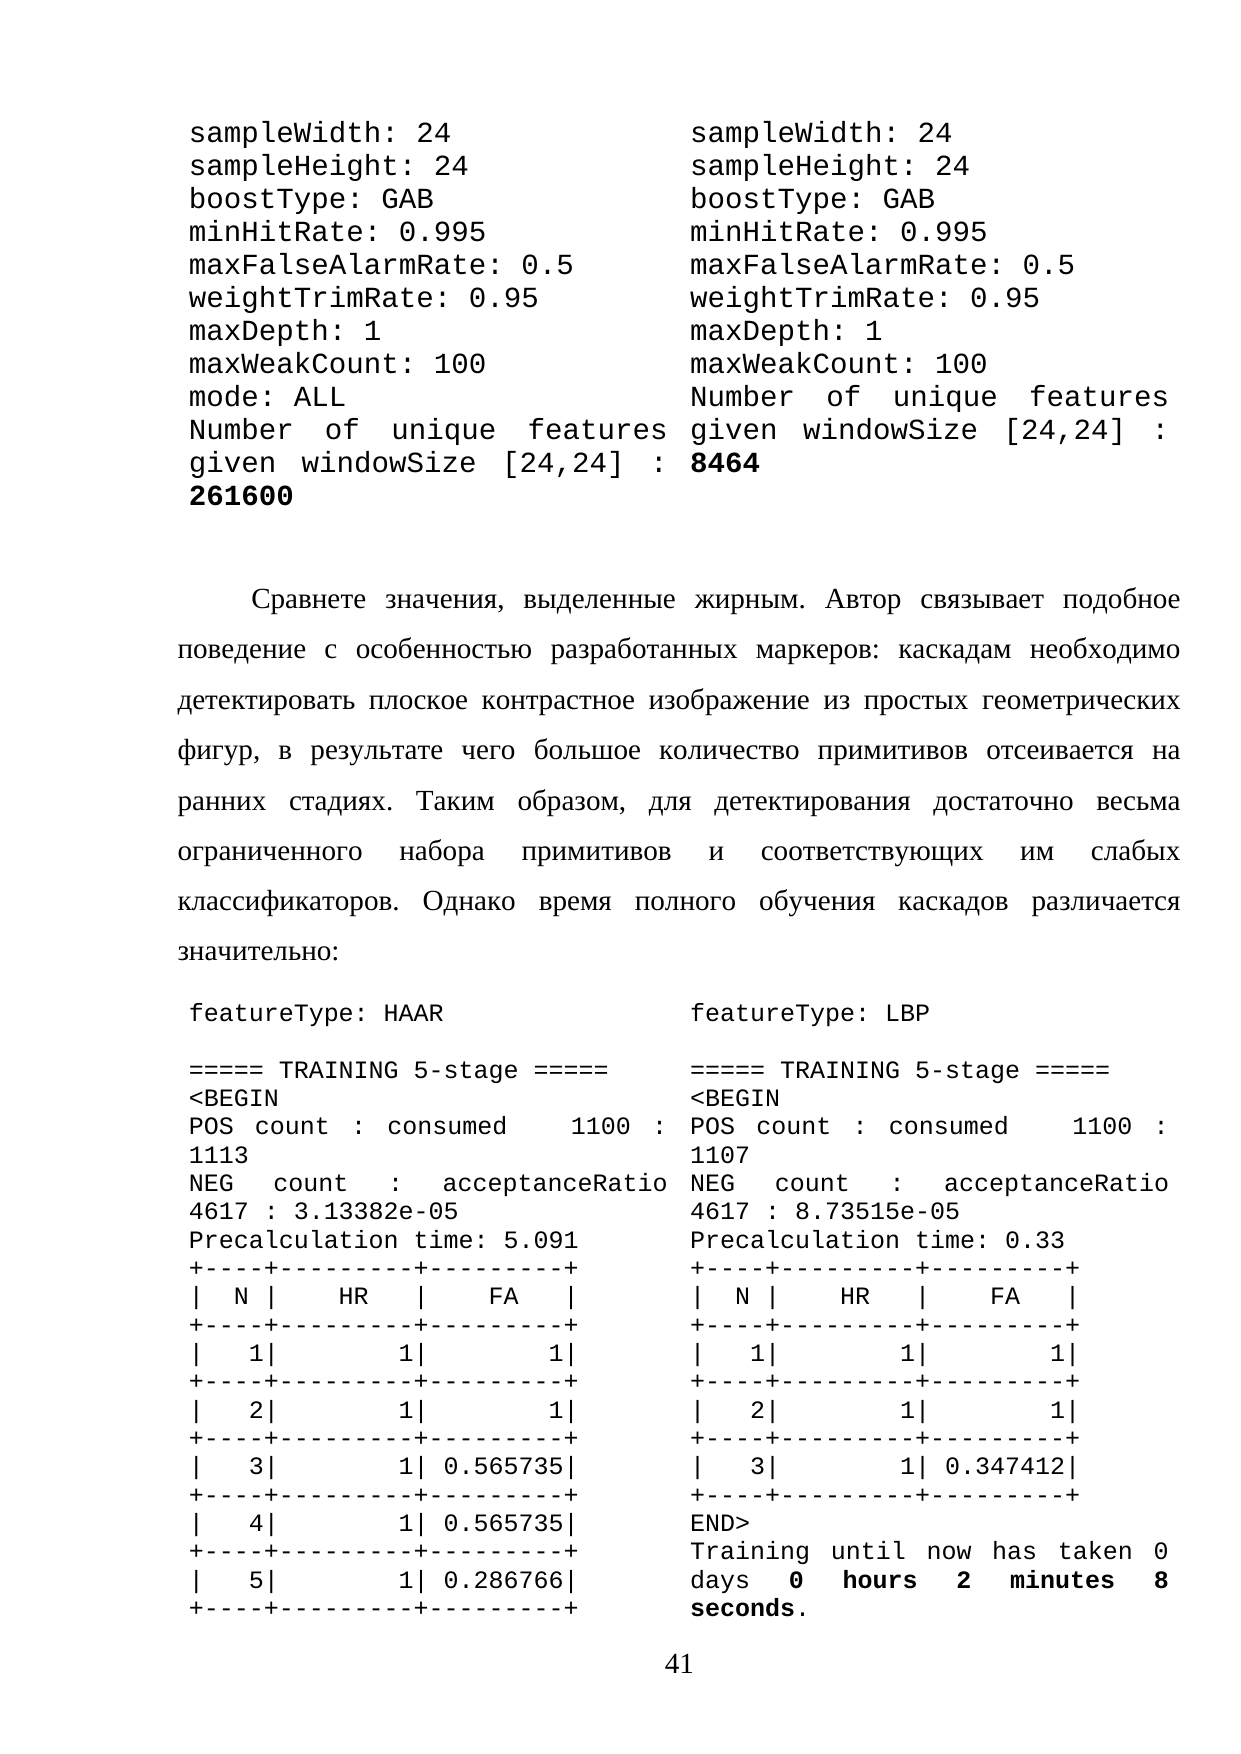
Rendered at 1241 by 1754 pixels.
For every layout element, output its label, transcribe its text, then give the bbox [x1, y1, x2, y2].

table_header featureType: LBP [679, 1001, 1180, 1057]
text Сравнете значения, выделенные жирным. Автор связывает подобное поведение с особенностью разработанных маркеров: каскадам необходимо детектировать плоское контрастное изображение из простых геометрических фигур, в результате чего большое количество примитивов отсеивается на ранних стадиях. Таким образом, для детектирования достаточно весьма ограниченного набора примитивов и соответствующих им слабых классификаторов. Однако время полного обучения каскадов различается значительно: [177, 581, 1181, 967]
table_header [679, 118, 1180, 514]
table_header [177, 118, 679, 514]
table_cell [679, 1057, 1180, 1624]
table_header featureType: HAAR [177, 1001, 679, 1057]
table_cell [177, 1057, 679, 1624]
